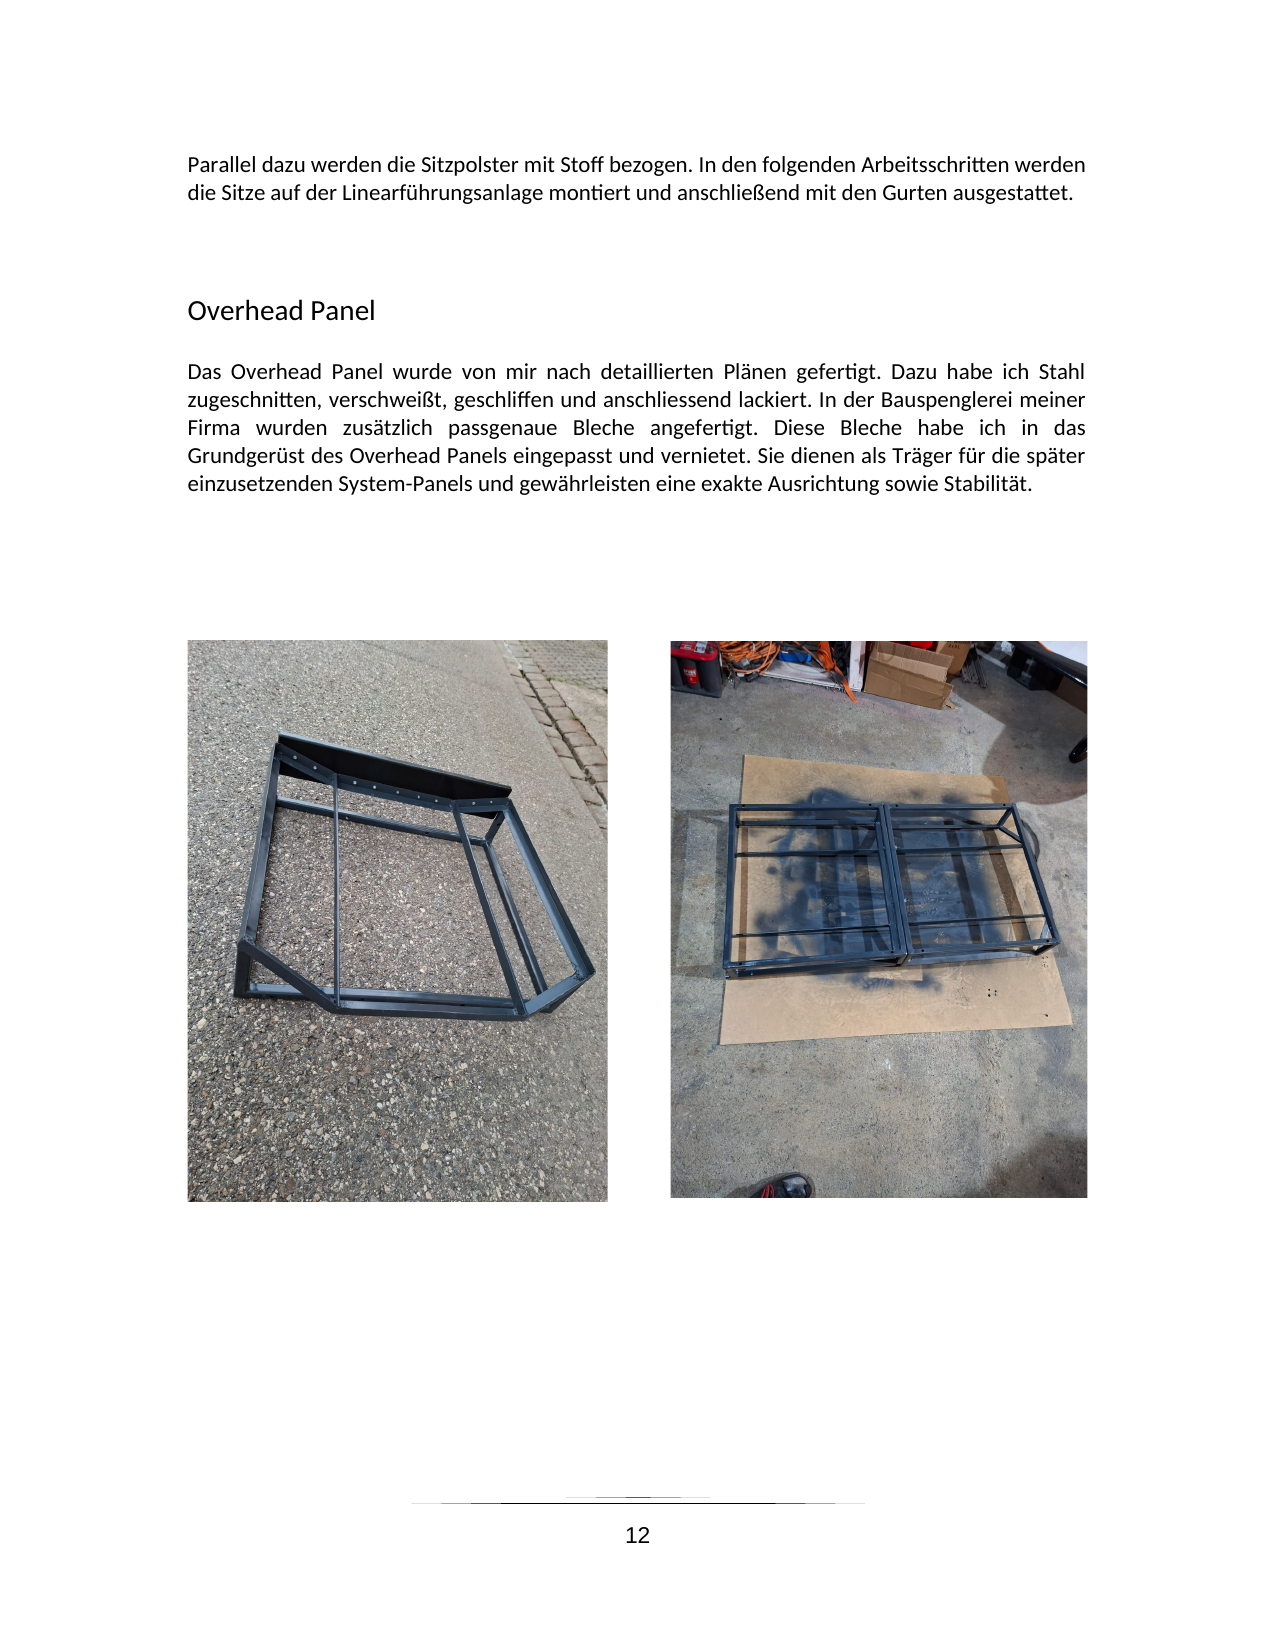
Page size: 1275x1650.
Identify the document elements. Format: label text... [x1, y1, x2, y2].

picture [670, 641, 1088, 1198]
text Overhead Panel [187, 292, 1087, 328]
picture [187, 640, 608, 1202]
text Das Overhead Panel wurde von mir nach detaillierten Plänen gefertigt. Dazu habe ich Stahl zugeschnitten, verschweißt, geschliffen und anschliessend lackiert. In der Bauspenglerei meiner Firma wurden zusätzlich passgenaue Bleche angefertigt. Diese Bleche habe ich in das Grundgerüst des Overhead Panels eingepasst und vernietet. Sie dienen als Träger für die später einzusetzenden System-Panels und gewährleisten eine exakte Ausrichtung sowie Stabilität. [187, 357, 1087, 497]
text Parallel dazu werden die Sitzpolster mit Stoff bezogen. In den folgenden Arbeitsschritten werden die Sitze auf der Linearführungsanlage montiert und anschließend mit den Gurten ausgestattet. [187, 150, 1087, 206]
